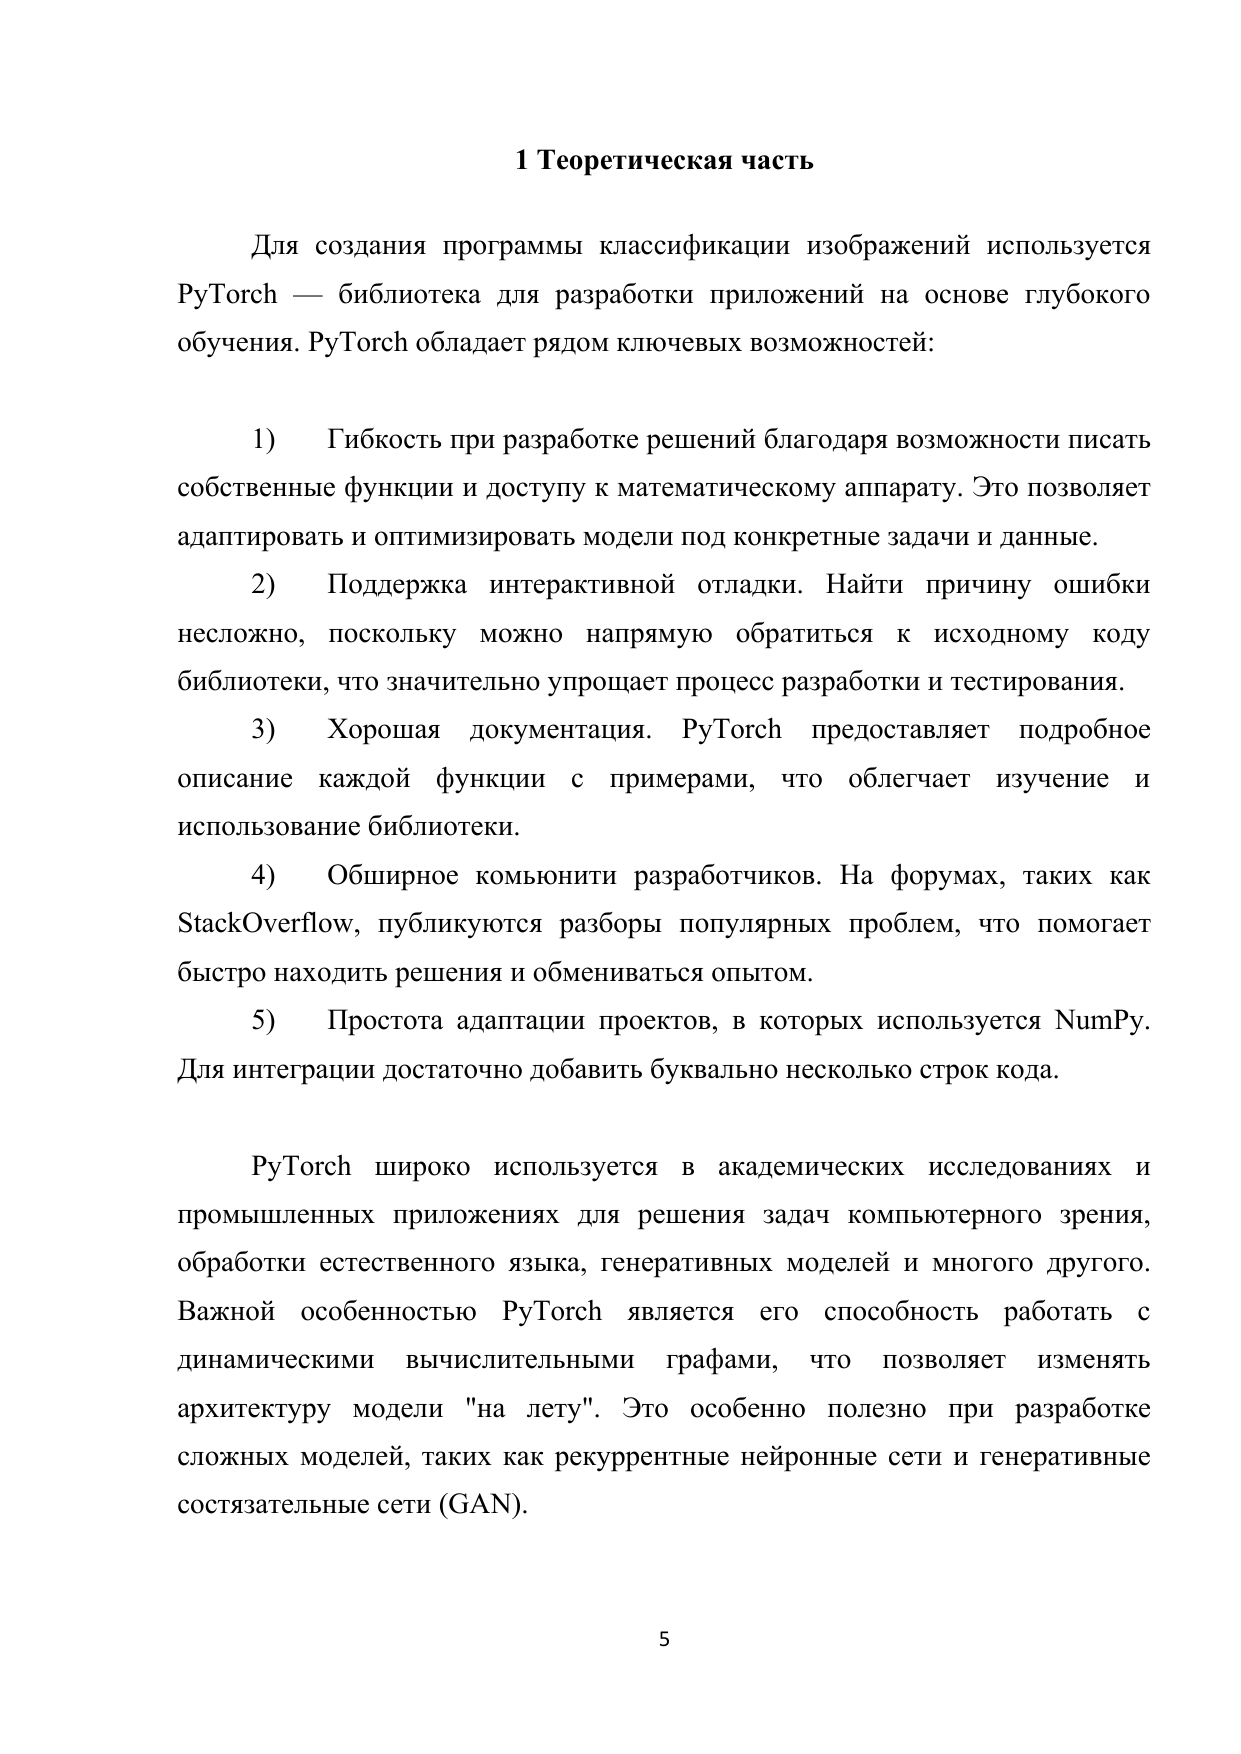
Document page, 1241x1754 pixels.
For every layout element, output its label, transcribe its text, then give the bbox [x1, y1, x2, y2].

list Обширное комьюнити разработчиков. На форумах, таких как StackOverflow, публикуются разборы популярных проблем, что помогает быстро находить решения и обмениваться опытом. [177, 858, 1152, 987]
text Для создания программы классификации изображений используется PyTorch — библиотека для разработки приложений на основе глубокого обучения. PyTorch обладает рядом ключевых возможностей: [177, 228, 1152, 358]
list Простота адаптации проектов, в которых используется NumPy. Для интеграции достаточно добавить буквально несколько строк кода. [177, 1003, 1152, 1084]
text PyTorch широко используется в академических исследованиях и промышленных приложениях для решения задач компьютерного зрения, обработки естественного языка, генеративных моделей и многого другого. Важной особенностью PyTorch является его способность работать с динамическими вычислительными графами, что позволяет изменять архитектуру модели "на лету". Это особенно полезно при разработке сложных моделей, таких как рекуррентные нейронные сети и генеративные состязательные сети (GAN). [177, 1149, 1152, 1520]
subtitle 1 Теоретическая часть [177, 143, 1152, 175]
list Хорошая документация. PyTorch предоставляет подробное описание каждой функции с примерами, что облегчает изучение и использование библиотеки. [177, 713, 1152, 842]
list Поддержка интерактивной отладки. Найти причину ошибки несложно, поскольку можно напрямую обратиться к исходному коду библиотеки, что значительно упрощает процесс разработки и тестирования. [177, 568, 1152, 697]
list Гибкость при разработке решений благодаря возможности писать собственные функции и доступу к математическому аппарату. Это позволяет адаптировать и оптимизировать модели под конкретные задачи и данные. [177, 422, 1152, 551]
